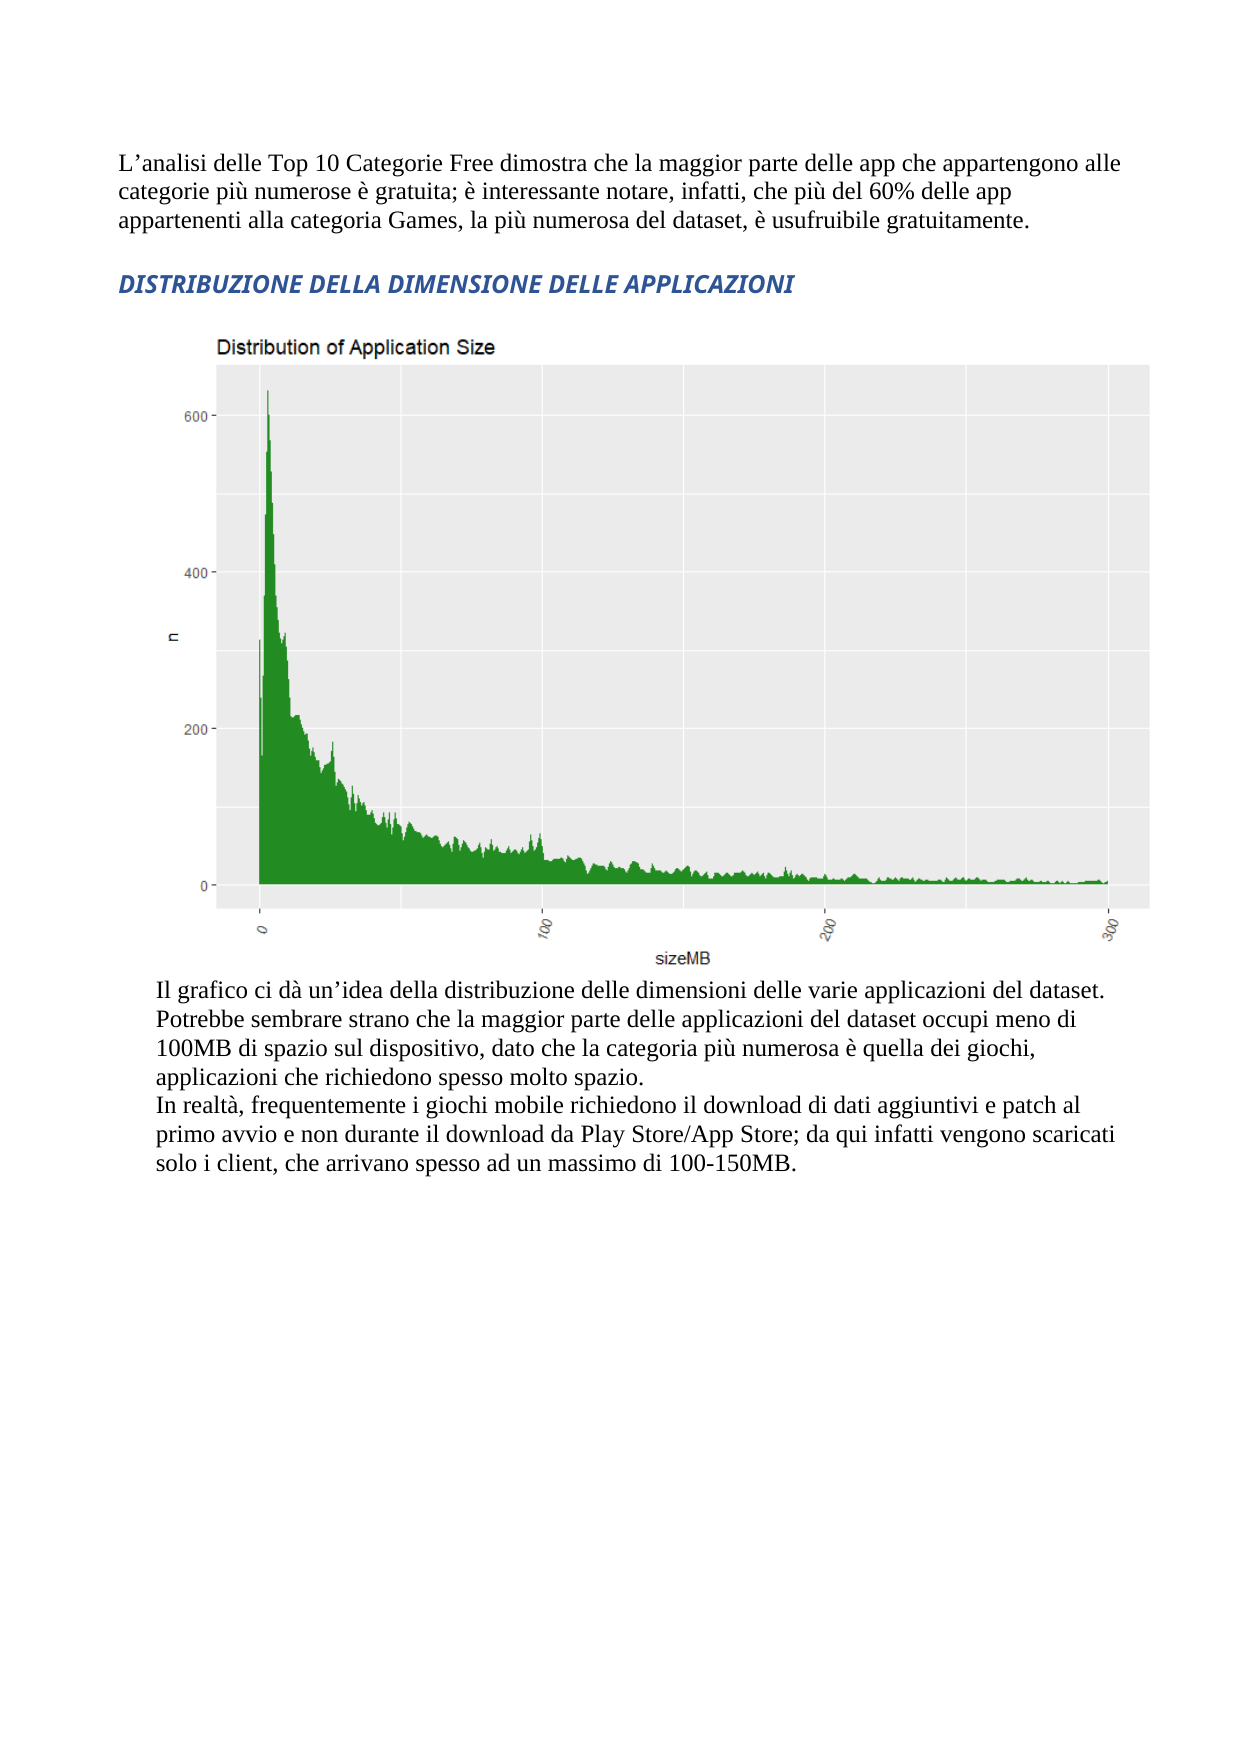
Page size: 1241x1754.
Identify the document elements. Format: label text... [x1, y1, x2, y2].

text In realtà, frequentemente i giochi mobile richiedono il download di dati aggiuntivi e patch al primo avvio e non durante il download da Play Store/App Store; da qui infatti vengono scaricati solo i client, che arrivano spesso ad un massimo di 100-150MB. [156, 1090, 1122, 1177]
picture [155, 329, 1159, 976]
text Il grafico ci dà un’idea della distribuzione delle dimensioni delle varie applicazioni del dataset. Potrebbe sembrare strano che la maggior parte delle applicazioni del dataset occupi meno di 100MB di spazio sul dispositivo, dato che la categoria più numerosa è quella dei giochi, applicazioni che richiedono spesso molto spazio. [156, 976, 1122, 1090]
text L’analisi delle Top 10 Categorie Free dimostra che la maggior parte delle app che appartengono alle categorie più numerose è gratuita; è interessante notare, infatti, che più del 60% delle app appartenenti alla categoria Games, la più numerosa del dataset, è usufruibile gratuitamente. [118, 148, 1122, 234]
subtitle Distribuzione della dimensione delle applicazioni [118, 267, 1122, 301]
